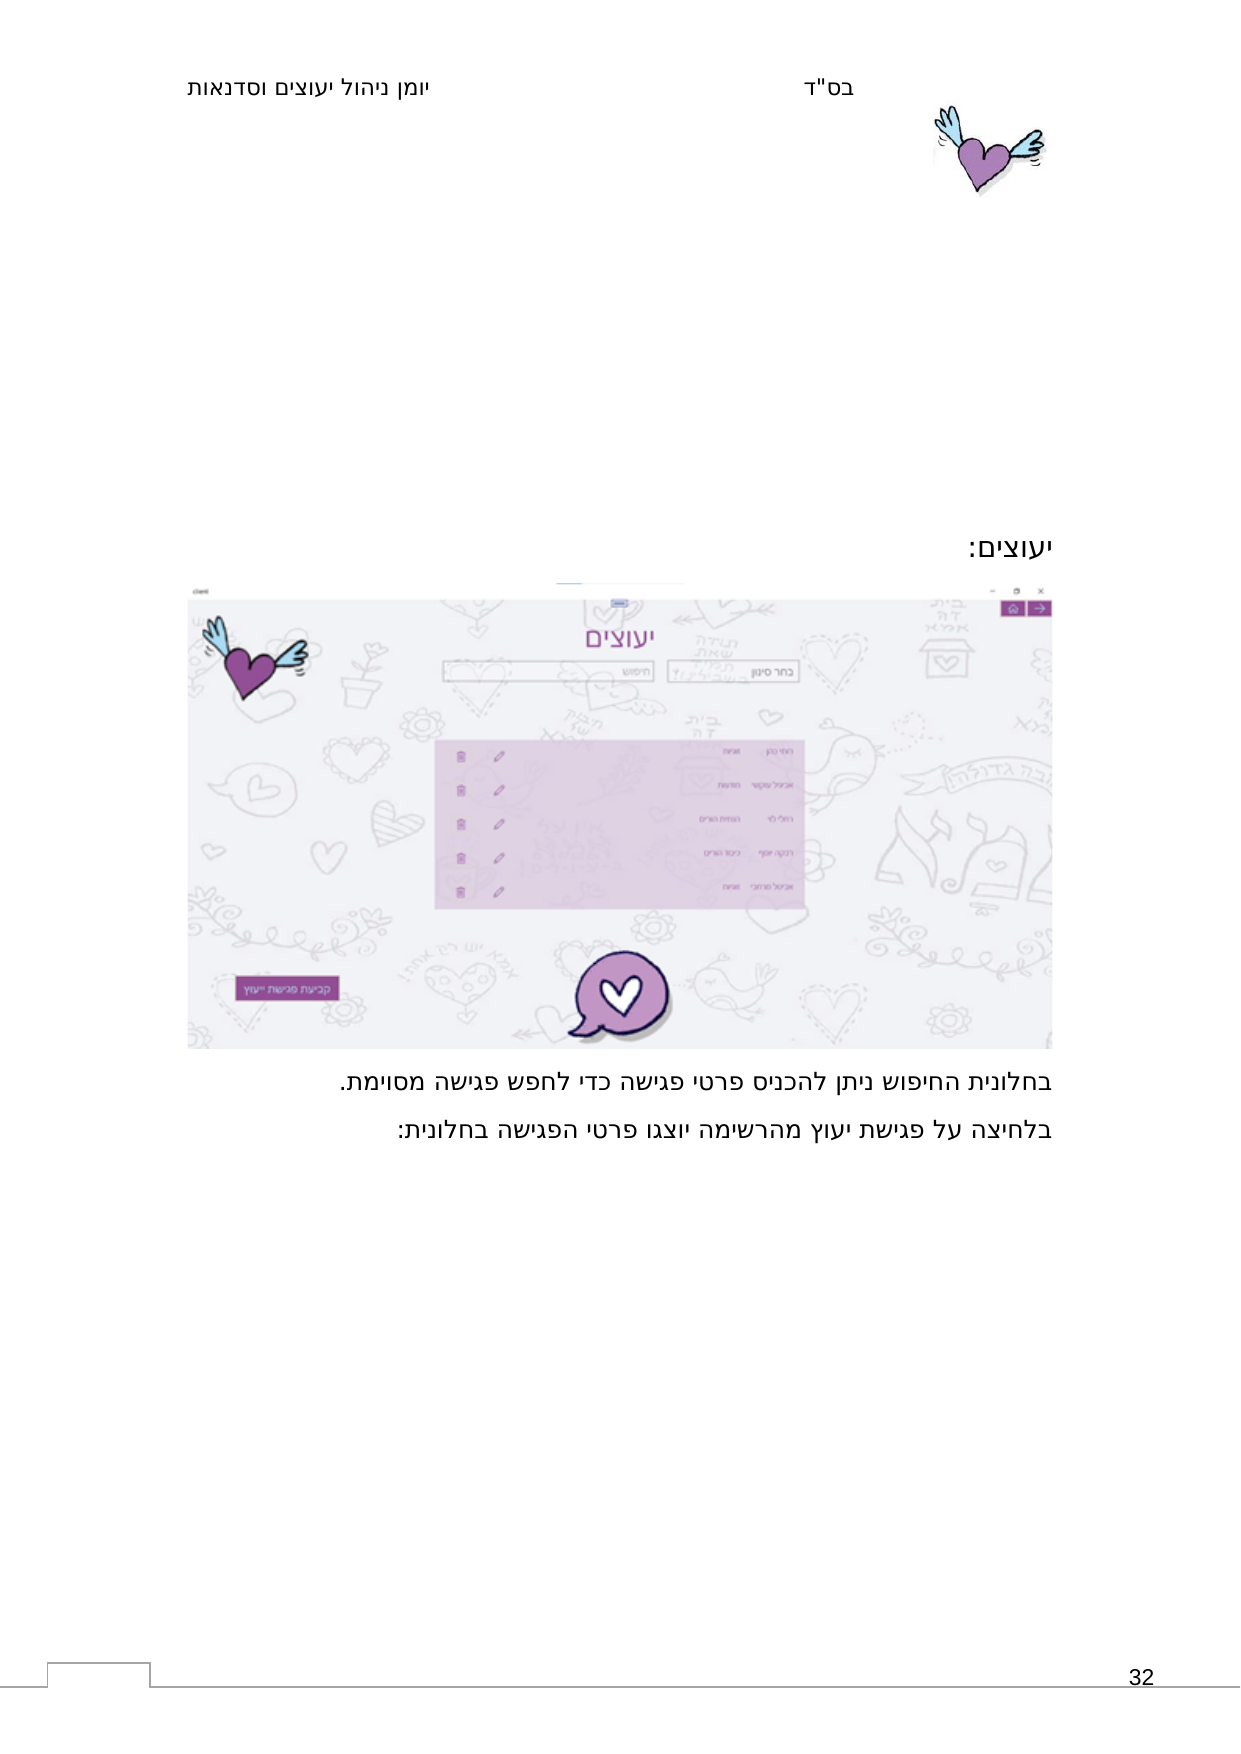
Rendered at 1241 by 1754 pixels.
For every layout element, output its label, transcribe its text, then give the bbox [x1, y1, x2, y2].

picture [187, 583, 1053, 1049]
text בחלונית החיפוש ניתן להכניס פרטי פגישה כדי לחפש פגישה מסוימת. [187, 1067, 1053, 1097]
text יעוצים: [187, 530, 1053, 564]
picture [933, 100, 1053, 199]
text בלחיצה על פגישת יעוץ מהרשימה יוצגו פרטי הפגישה בחלונית: [187, 1116, 1053, 1145]
